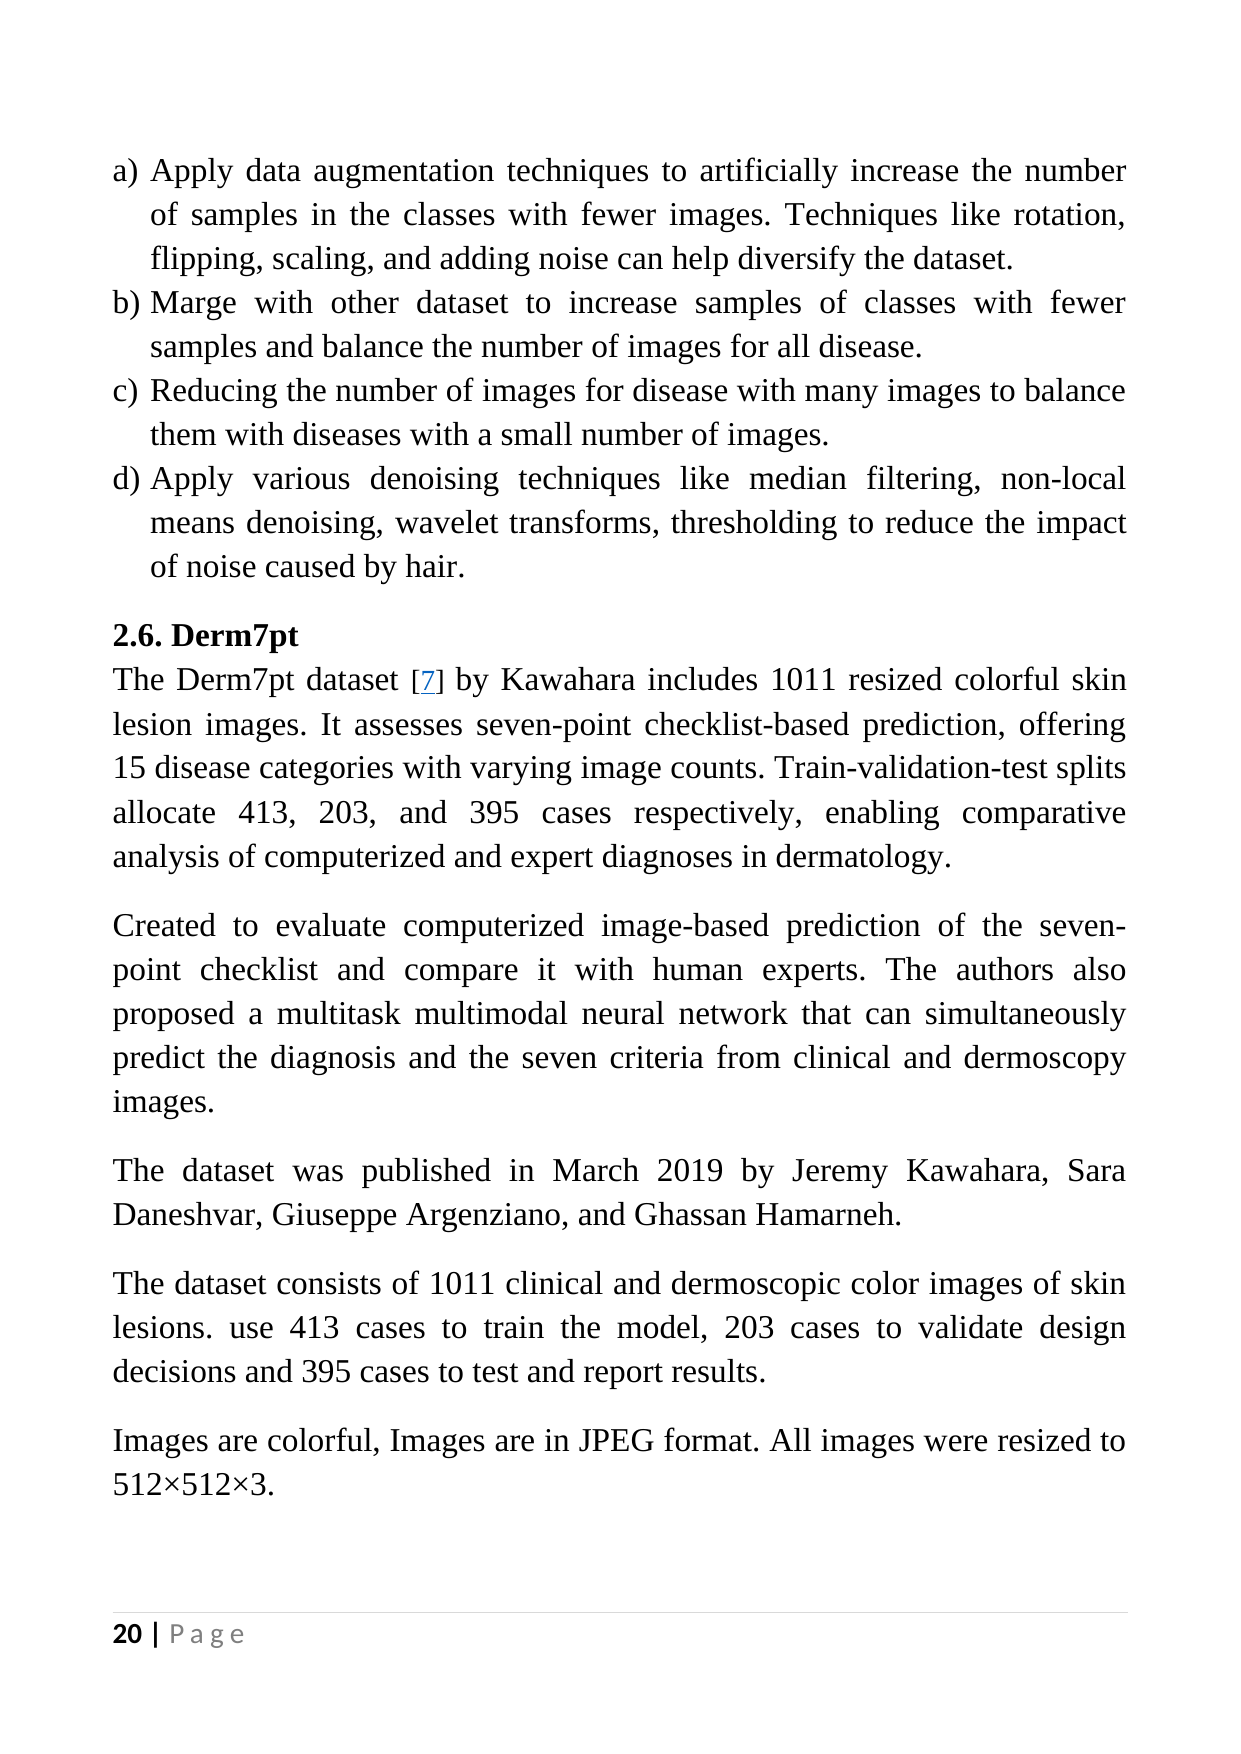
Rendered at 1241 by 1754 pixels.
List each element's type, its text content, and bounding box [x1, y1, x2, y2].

list Apply data augmentation techniques to artificially increase the number of samples in the classes with fewer images. Techniques like rotation, flipping, scaling, and adding noise can help diversify the dataset. [112, 150, 1128, 276]
text Created to evaluate computerized image-based prediction of the seven-point checklist and compare it with human experts. The authors also proposed a multitask multimodal neural network that can simultaneously predict the diagnosis and the seven criteria from clinical and dermoscopy images. [112, 905, 1128, 1119]
list Reducing the number of images for disease with many images to balance them with diseases with a small number of images. [112, 370, 1128, 453]
list Derm7pt [112, 616, 1128, 654]
list Apply various denoising techniques like median filtering, non-local means denoising, wavelet transforms, thresholding to reduce the impact of noise caused by hair. [112, 458, 1128, 585]
text Images are colorful, Images are in JPEG format. All images were resized to 512×512×3. [112, 1421, 1128, 1503]
text The Derm7pt dataset [7] by Kawahara includes 1011 resized colorful skin lesion images. It assesses seven-point checklist-based prediction, offering 15 disease categories with varying image counts. Train-validation-test splits allocate 413, 203, and 395 cases respectively, enabling comparative analysis of computerized and expert diagnoses in dermatology. [112, 660, 1128, 874]
list Marge with other dataset to increase samples of classes with fewer samples and balance the number of images for all disease. [112, 282, 1128, 364]
text The dataset was published in March 2019 by Jeremy Kawahara, Sara Daneshvar, Giuseppe Argenziano, and Ghassan Hamarneh. [112, 1150, 1128, 1233]
text The dataset consists of 1011 clinical and dermoscopic color images of skin lesions. use 413 cases to train the model, 203 cases to validate design decisions and 395 cases to test and report results. [112, 1263, 1128, 1390]
